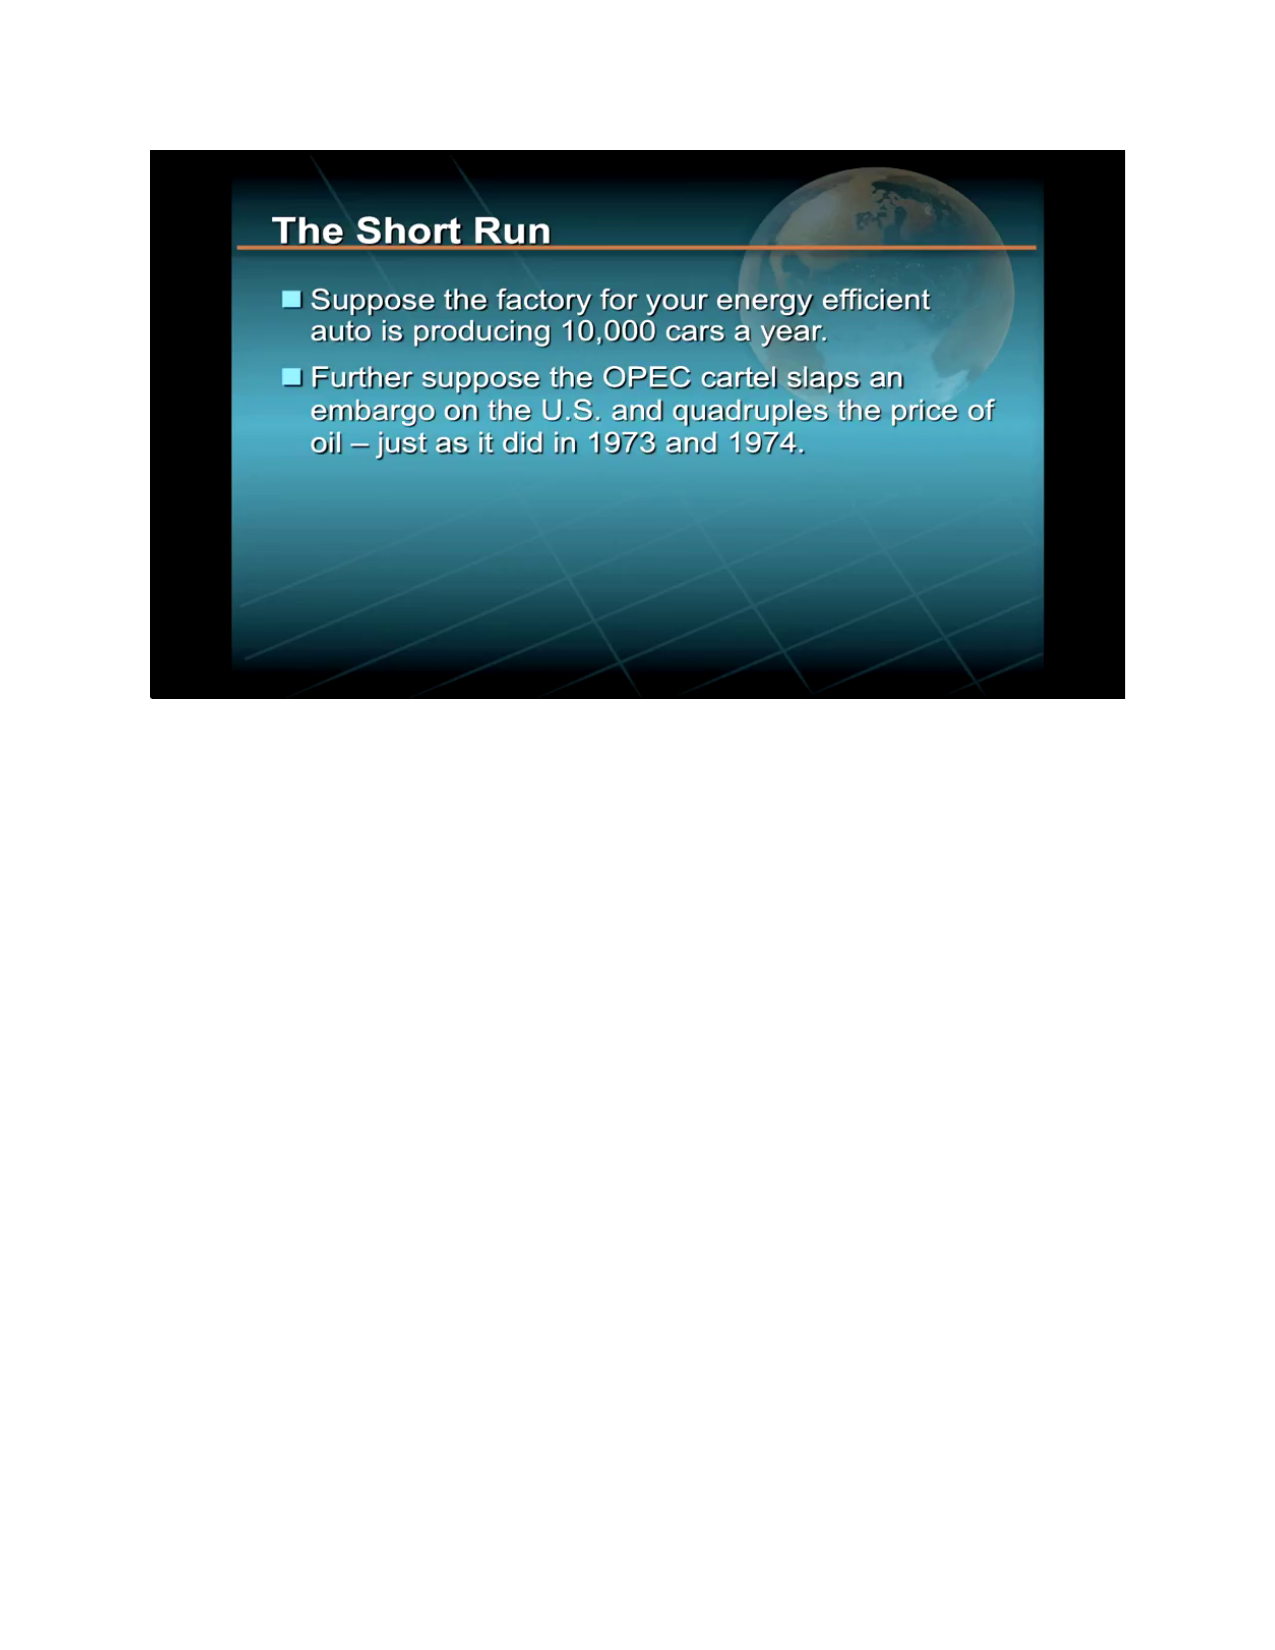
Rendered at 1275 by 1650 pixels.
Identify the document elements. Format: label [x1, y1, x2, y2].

picture [150, 150, 1125, 699]
